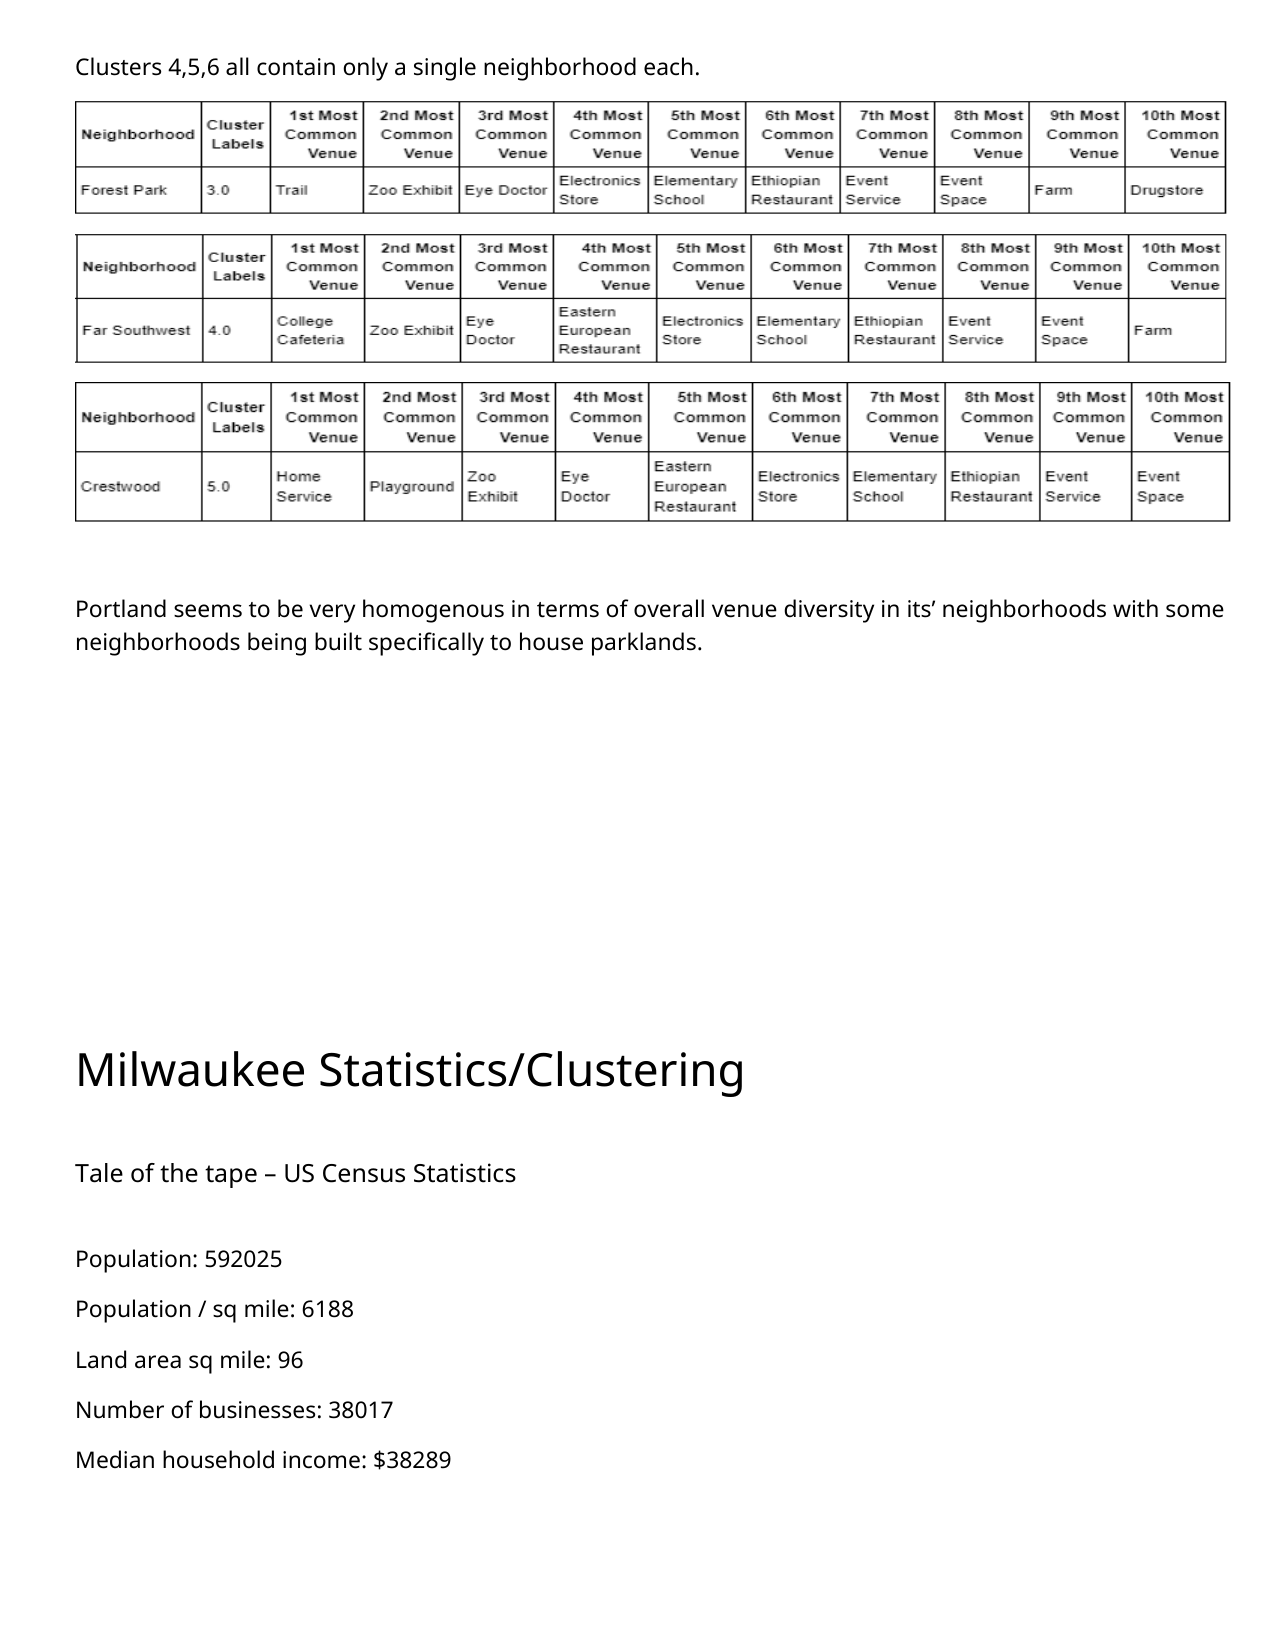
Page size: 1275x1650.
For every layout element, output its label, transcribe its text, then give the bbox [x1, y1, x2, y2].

text Land area sq mile: 96 [75, 1344, 1275, 1375]
text Number of businesses: 38017 [75, 1394, 1275, 1425]
text Portland seems to be very homogenous in terms of overall venue diversity in its’ neighborhoods with some neighborhoods being built specifically to house parklands. [75, 592, 1275, 657]
picture [75, 100, 1228, 215]
subtitle Milwaukee Statistics/Clustering [75, 1038, 1275, 1100]
text Clusters 4,5,6 all contain only a single neighborhood each. [0, 50, 1275, 82]
picture [75, 233, 1227, 364]
text Median household income: $38289 [75, 1444, 1275, 1476]
text Population / sq mile: 6188 [75, 1293, 1275, 1324]
subtitle Tale of the tape – US Census Statistics [75, 1156, 1275, 1190]
picture [75, 382, 1232, 523]
text Population: 592025 [75, 1243, 1275, 1274]
